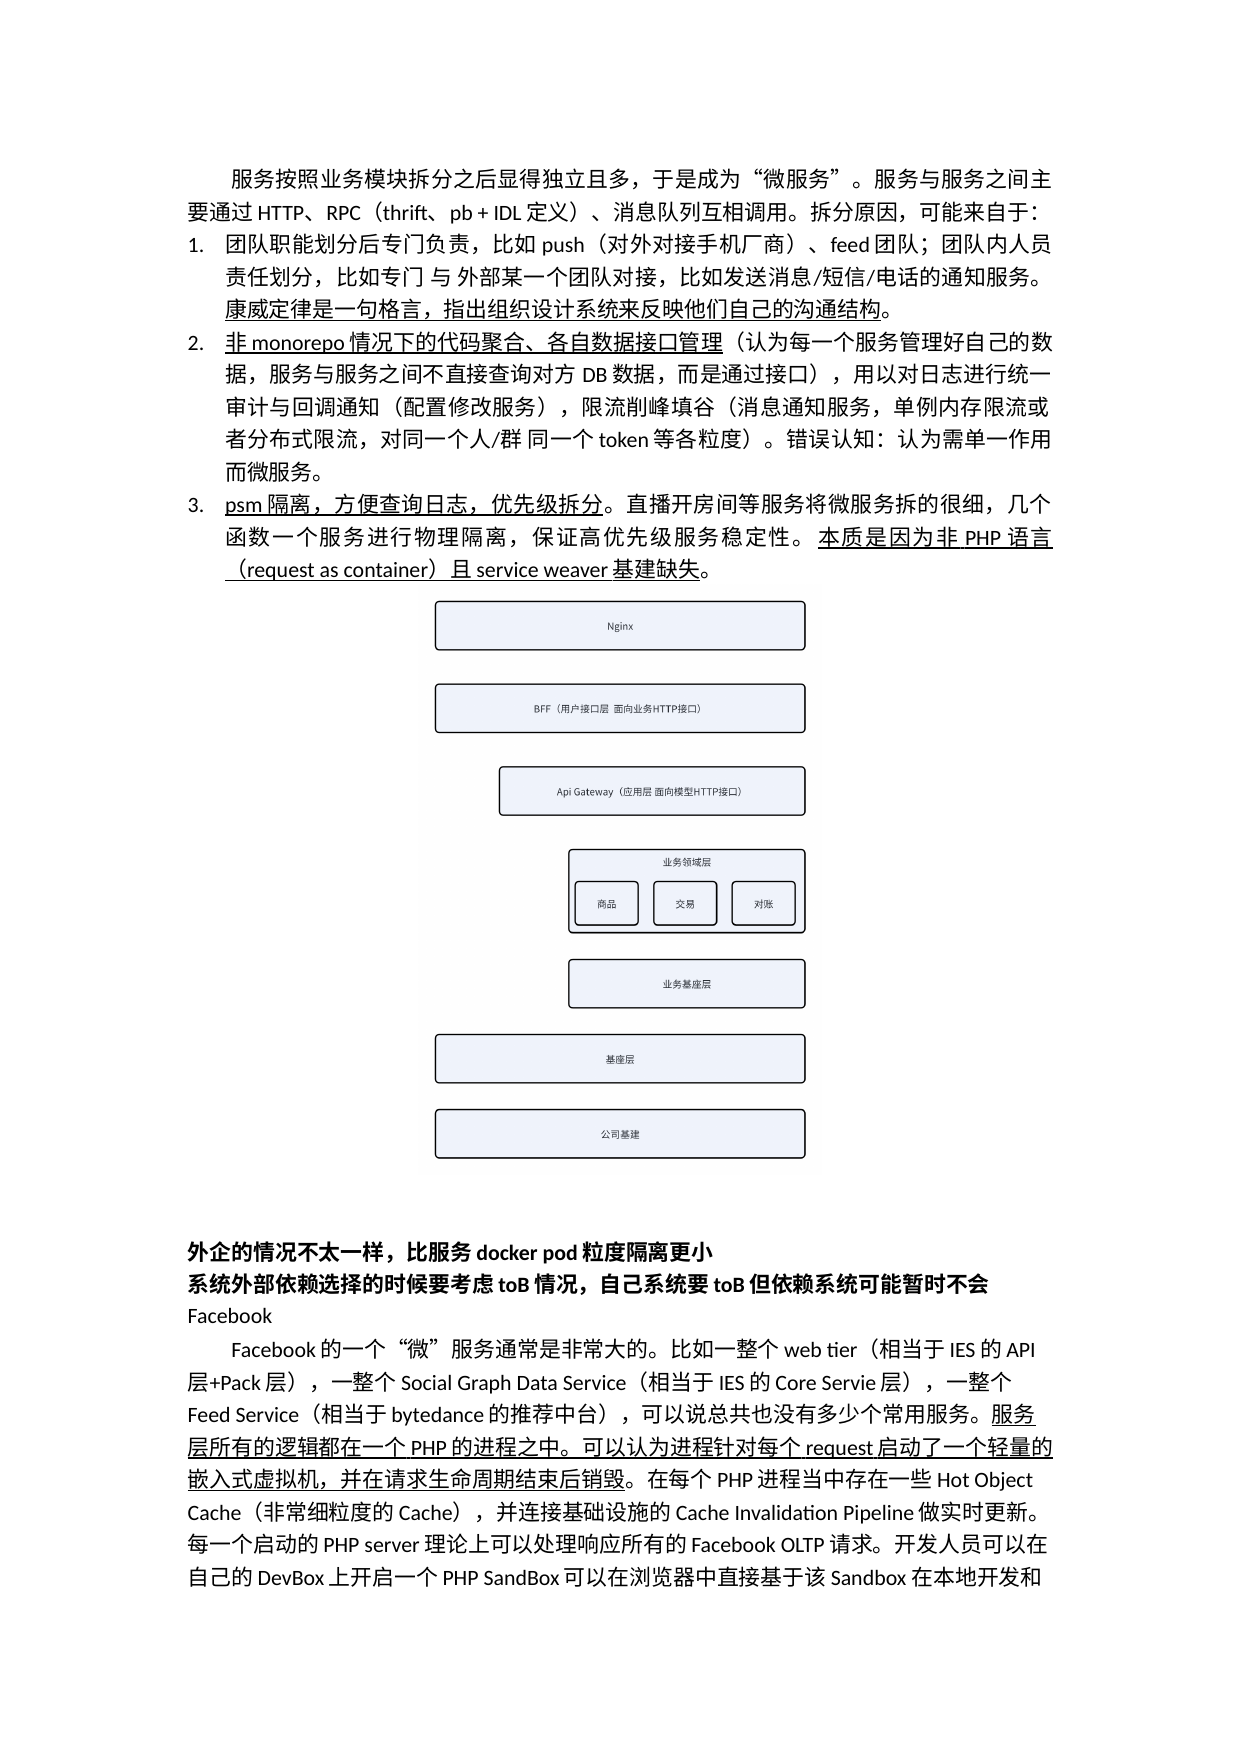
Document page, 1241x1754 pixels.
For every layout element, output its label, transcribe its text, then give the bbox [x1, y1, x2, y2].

text 系统外部依赖选择的时候要考虑toB情况，自己系统要toB但依赖系统可能暂时不会 [187, 1267, 1053, 1299]
text 服务按照业务模块拆分之后显得独立且多，于是成为“微服务”。服务与服务之间主要通过HTTP、RPC（thrift、pb + IDL定义）、消息队列互相调用。拆分原因，可能来自于： [187, 162, 1053, 227]
list psm隔离，方便查询日志，优先级拆分。直播开房间等服务将微服务拆的很细，几个函数一个服务进行物理隔离，保证高优先级服务稳定性。本质是因为非PHP语言（request as container）且service weaver基建缺失。 [187, 487, 1053, 584]
list 非monorepo情况下的代码聚合、各自数据接口管理（认为每一个服务管理好自己的数据，服务与服务之间不直接查询对方DB数据，而是通过接口），用以对日志进行统一审计与回调通知（配置修改服务），限流削峰填谷（消息通知服务，单例内存限流或者分布式限流，对同一个人/群 同一个token等各粒度）。错误认知：认为需单一作用而微服务。 [187, 324, 1053, 487]
text 外企的情况不太一样，比服务docker pod粒度隔离更小 [187, 1234, 1053, 1267]
text Facebook [187, 1299, 1053, 1332]
list 团队职能划分后专门负责，比如push（对外对接手机厂商）、feed团队；团队内人员责任划分，比如专门 与 外部某一个团队对接，比如发送消息/短信/电话的通知服务。康威定律是一句格言，指出组织设计系统来反映他们自己的沟通结构。 [187, 227, 1053, 324]
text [187, 1458, 1053, 1592]
picture [418, 584, 822, 1175]
